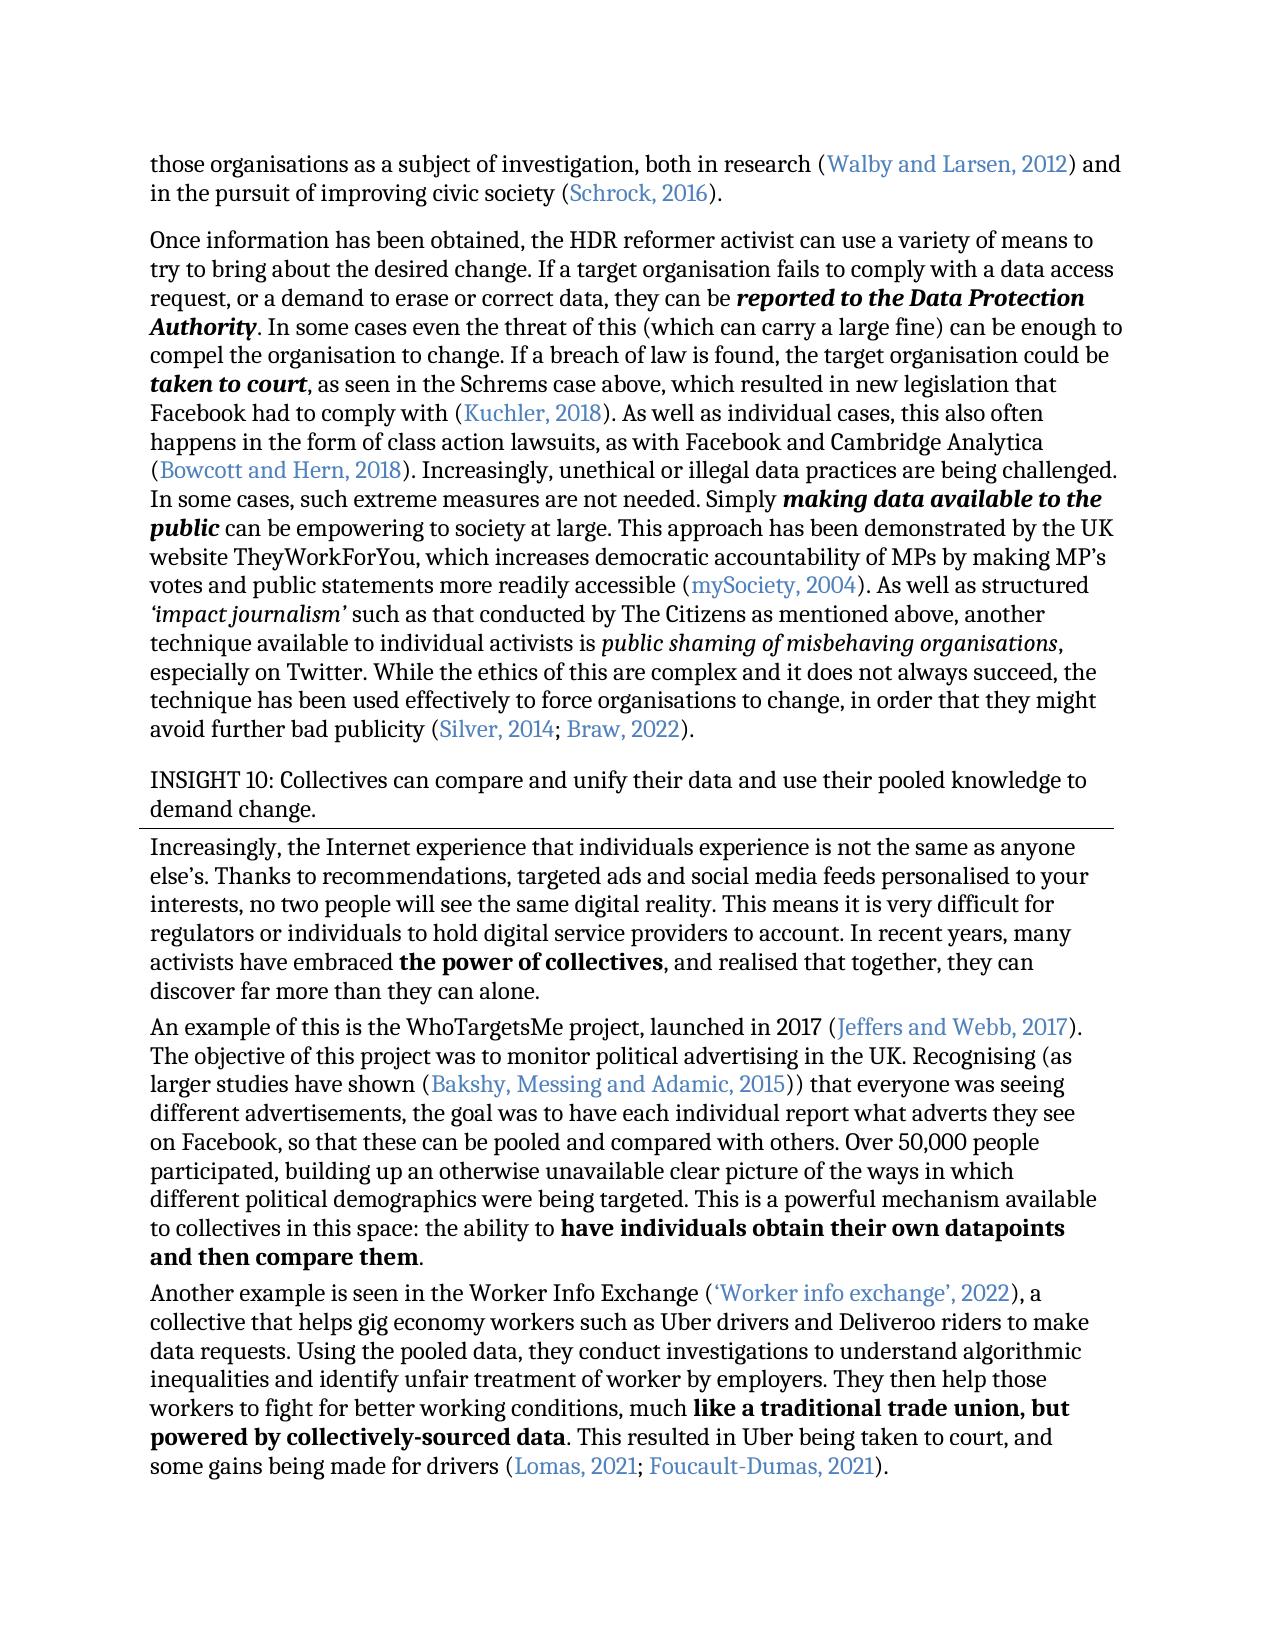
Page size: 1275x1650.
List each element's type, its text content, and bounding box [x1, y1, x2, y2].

text Once information has been obtained, the HDR reformer activist can use a variety of means to try to bring about the desired change. If a target organisation fails to comply with a data access request, or a demand to erase or correct data, they can be reported to the Data Protection Authority. In some cases even the threat of this (which can carry a large fine) can be enough to compel the organisation to change. If a breach of law is found, the target organisation could be taken to court, as seen in the Schrems case above, which resulted in new legislation that Facebook had to comply with (Kuchler, 2018). As well as individual cases, this also often happens in the form of class action lawsuits, as with Facebook and Cambridge Analytica (Bowcott and Hern, 2018). Increasingly, unethical or illegal data practices are being challenged. In some cases, such extreme measures are not needed. Simply making data available to the public can be empowering to society at large. This approach has been demonstrated by the UK website TheyWorkForYou, which increases democratic accountability of MPs by making MP’s votes and public statements more readily accessible (mySociety, 2004). As well as structured ‘impact journalism’ such as that conducted by The Citizens as mentioned above, another technique available to individual activists is public shaming of misbehaving organisations, especially on Twitter. While the ethics of this are complex and it does not always succeed, the technique has been used effectively to force organisations to change, in order that they might avoid further bad publicity (Silver, 2014; Braw, 2022). [150, 226, 1125, 744]
table_header INSIGHT 10: Collectives can compare and unify their data and use their pooled knowledge to demand change. [139, 763, 1114, 827]
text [150, 150, 1125, 207]
table_cell An example of this is the WhoTargetsMe project, launched in 2017 (Jeffers and Webb, 2017). The objective of this project was to monitor political advertising in the UK. Recognising (as larger studies have shown (Bakshy, Messing and Adamic, 2015)) that everyone was seeing different advertisements, the goal was to have each individual report what adverts they see on Facebook, so that these can be pooled and compared with others. Over 50,000 people participated, building up an otherwise unavailable clear picture of the ways in which different political demographics were being targeted. This is a powerful mechanism available to collectives in this space: the ability to have individuals obtain their own datapoints and then compare them. [139, 1009, 1114, 1275]
table_cell Increasingly, the Internet experience that individuals experience is not the same as anyone else’s. Thanks to recommendations, targeted ads and social media feeds personalised to your interests, no two people will see the same digital reality. This means it is very difficult for regulators or individuals to hold digital service providers to account. In recent years, many activists have embraced the power of collectives, and realised that together, they can discover far more than they can alone. [139, 829, 1114, 1009]
table_cell Another example is seen in the Worker Info Exchange (‘Worker info exchange’, 2022), a collective that helps gig economy workers such as Uber drivers and Deliveroo riders to make data requests. Using the pooled data, they conduct investigations to understand algorithmic inequalities and identify unfair treatment of worker by employers. They then help those workers to fight for better working conditions, much like a traditional trade union, but powered by collectively-sourced data. This resulted in Uber being taken to court, and some gains being made for drivers (Lomas, 2021; Foucault-Dumas, 2021). [139, 1275, 1114, 1484]
